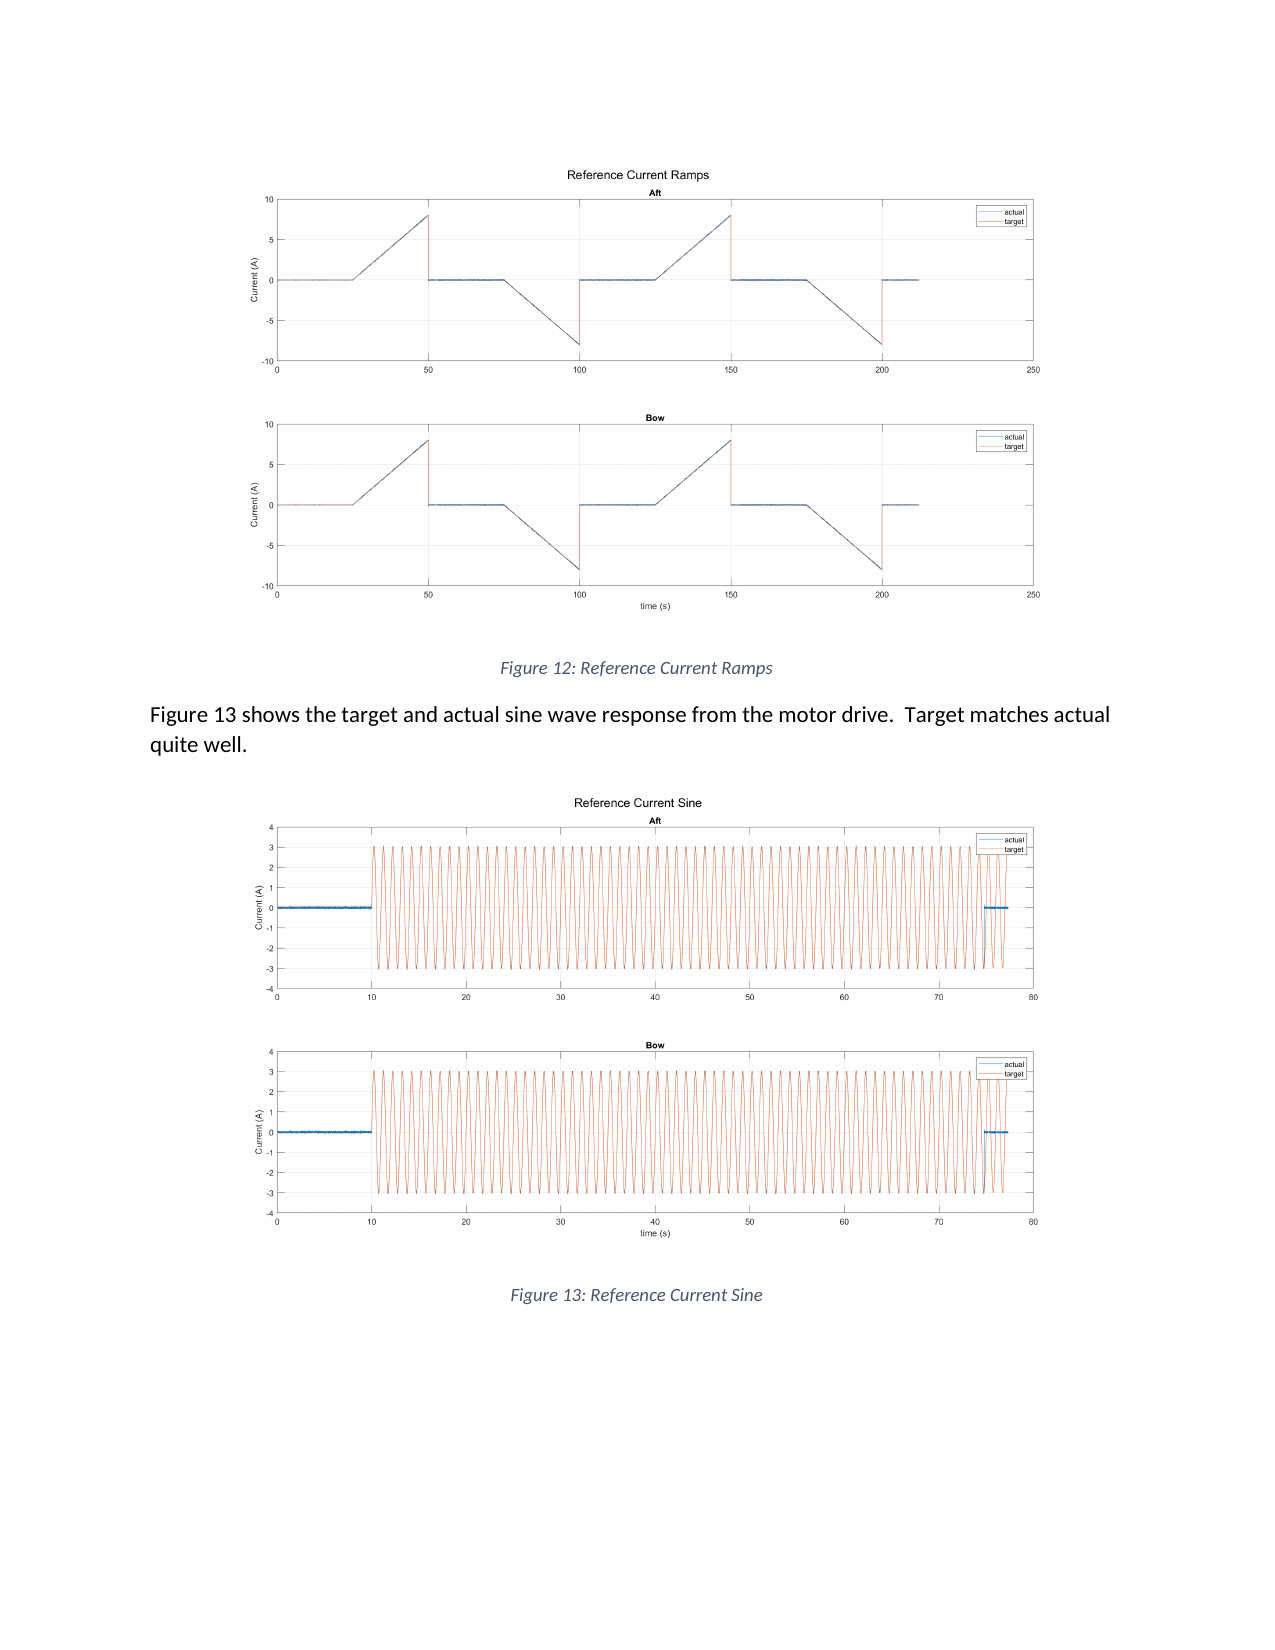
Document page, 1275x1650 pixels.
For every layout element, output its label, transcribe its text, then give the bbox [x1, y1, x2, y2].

text Figure 13 shows the target and actual sine wave response from the motor drive. Target matches actual quite well. [150, 700, 1125, 758]
picture [150, 150, 1125, 638]
picture [150, 777, 1125, 1265]
